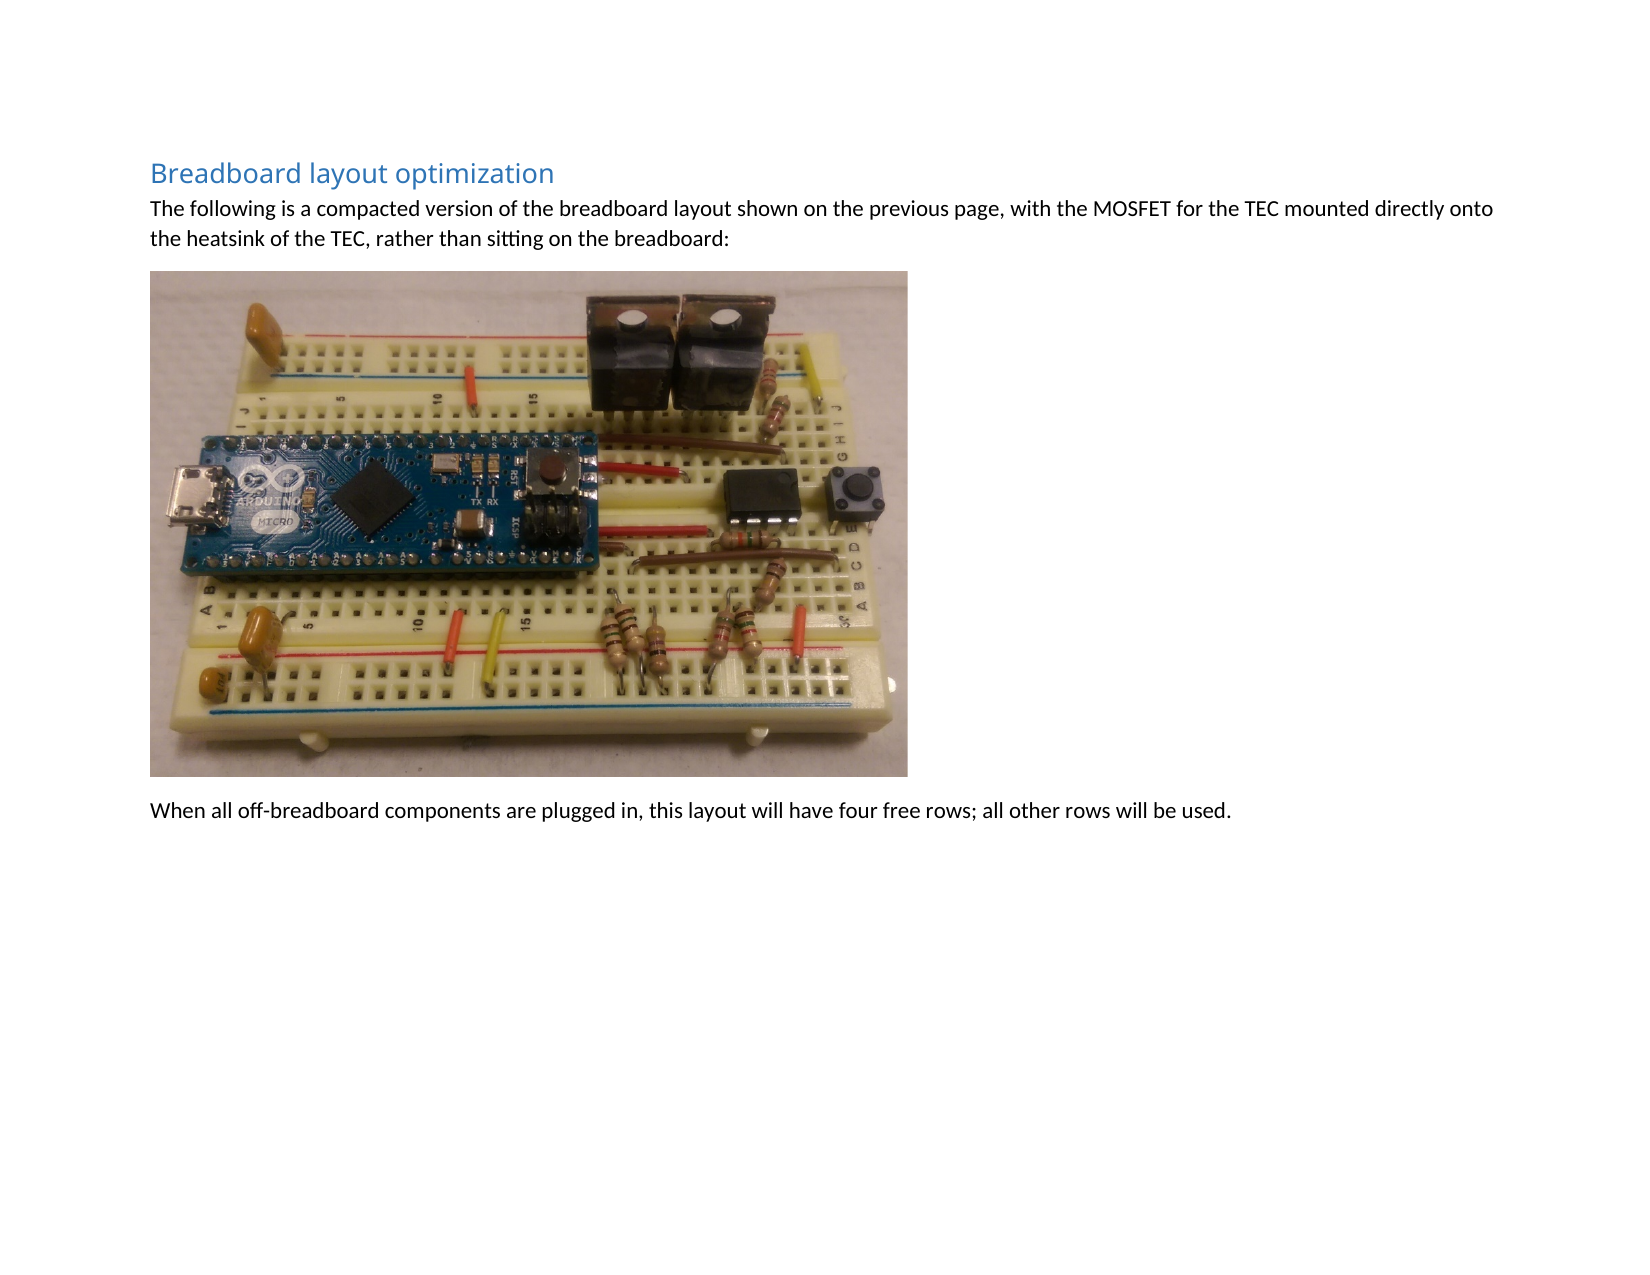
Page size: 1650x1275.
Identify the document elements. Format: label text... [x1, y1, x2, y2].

text When all off-breadboard components are plugged in, this layout will have four free rows; all other rows will be used. [150, 796, 1500, 824]
text The following is a compacted version of the breadboard layout shown on the previous page, with the MOSFET for the TEC mounted directly onto the heatsink of the TEC, rather than sitting on the breadboard: [150, 194, 1500, 252]
picture [150, 271, 908, 777]
subtitle Breadboard layout optimization [150, 154, 1500, 191]
